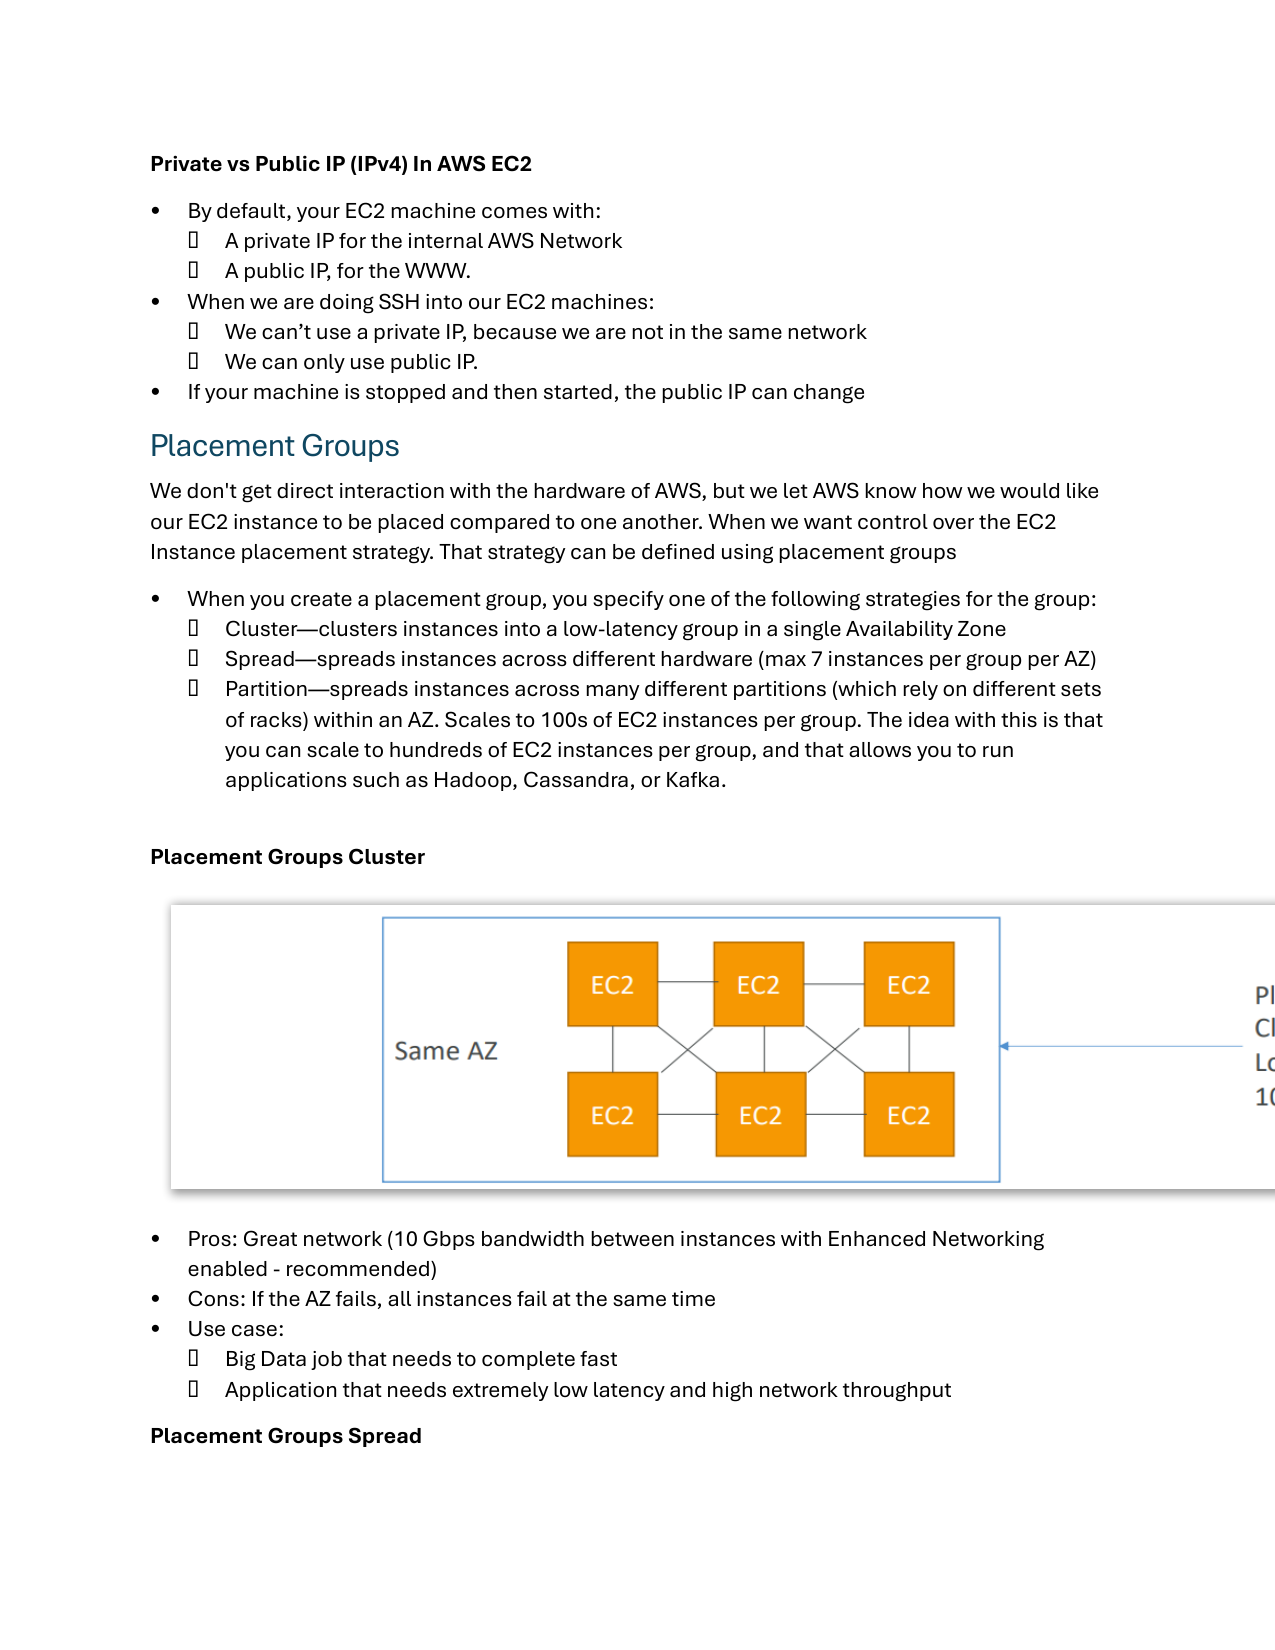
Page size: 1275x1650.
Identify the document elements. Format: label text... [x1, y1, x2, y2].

text We don't get direct interaction with the hardware of AWS, but we let AWS know how we would like our EC2 instance to be placed compared to one another. When we want control over the EC2 Instance placement strategy. That strategy can be defined using placement groups [150, 477, 1125, 566]
text Placement Groups Spread [150, 1422, 1125, 1450]
text Private vs Public IP (IPv4) In AWS EC2 [150, 150, 1125, 178]
list If your machine is stopped and then started, the public IP can change [150, 378, 1125, 406]
list A public IP, for the WWW. [187, 257, 1125, 285]
list Big Data job that needs to complete fast [187, 1345, 1125, 1373]
list We can only use public IP. [187, 348, 1125, 376]
text Placement Groups Cluster [150, 843, 1125, 871]
list Cons: If the AZ fails, all instances fail at the same time [150, 1285, 1125, 1313]
list When you create a placement group, you specify one of the following strategies for the group: [150, 584, 1125, 613]
list Cluster—clusters instances into a low-latency group in a single Availability Zone [187, 615, 1125, 643]
list A private IP for the internal AWS Network [187, 227, 1125, 255]
list Partition—spreads instances across many different partitions (which rely on different sets of racks) within an AZ. Scales to 100s of EC2 instances per group. The idea with this is that you can scale to hundreds of EC2 instances per group, and that allows you to run applications such as Hadoop, Cassandra, or Kafka. [187, 675, 1125, 794]
list We can’t use a private IP, because we are not in the same network [187, 318, 1125, 346]
list Pros: Great network (10 Gbps bandwidth between instances with Enhanced Networking enabled - recommended) [150, 1224, 1125, 1283]
list By default, your EC2 machine comes with: [150, 197, 1125, 225]
picture [171, 905, 1275, 1189]
list Use case: [150, 1315, 1125, 1343]
list Application that needs extremely low latency and high network throughput [187, 1375, 1125, 1403]
list When we are doing SSH into our EC2 machines: [150, 287, 1125, 316]
subtitle Placement Groups [150, 425, 1125, 466]
list Spread—spreads instances across different hardware (max 7 instances per group per AZ) [187, 645, 1125, 673]
